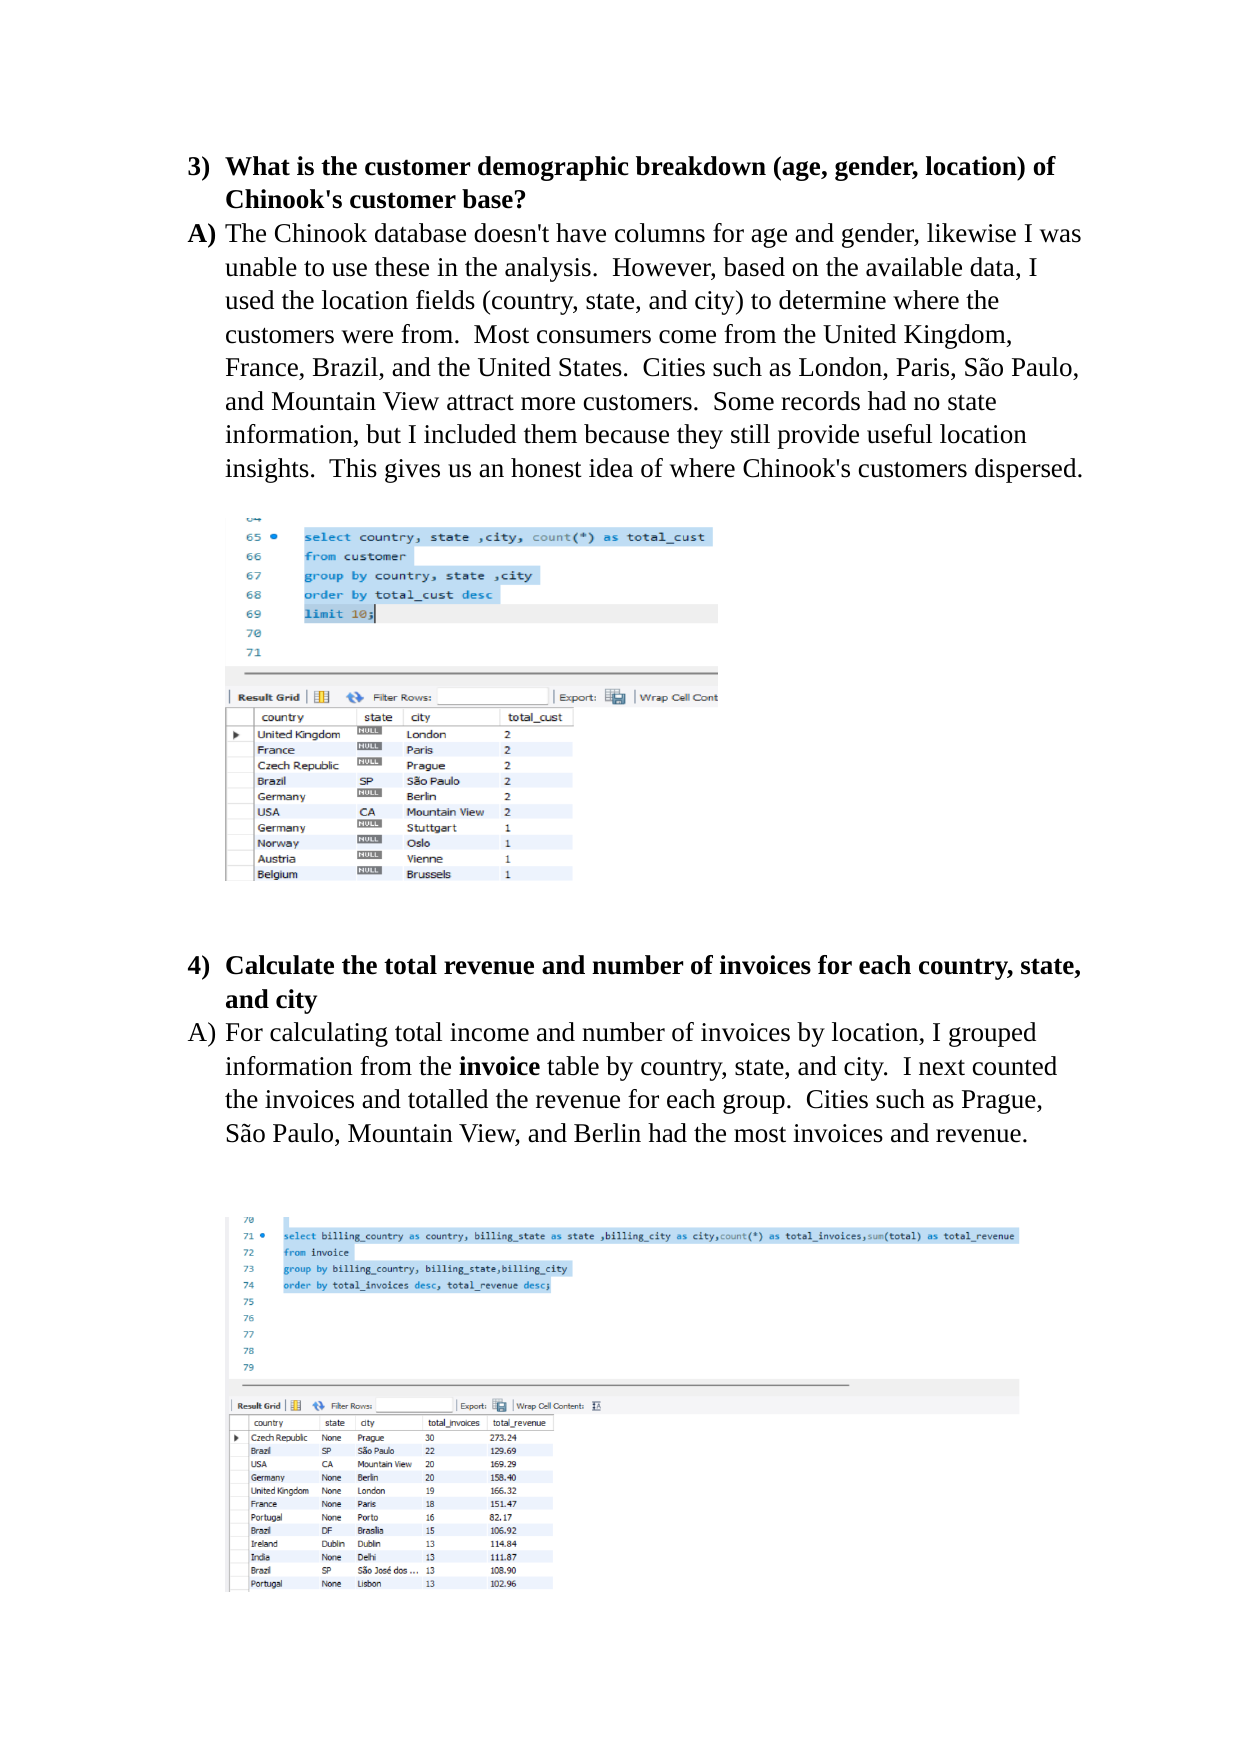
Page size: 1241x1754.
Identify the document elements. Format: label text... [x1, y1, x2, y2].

picture [225, 518, 718, 881]
picture [225, 1217, 1020, 1592]
list For calculating total income and number of invoices by location, I grouped information from the invoice table by country, state, and city. I next counted the invoices and totalled the revenue for each group. Cities such as Prague, São Paulo, Mountain View, and Berlin had the most invoices and revenue. [187, 1016, 1090, 1148]
list What is the customer demographic breakdown (age, gender, location) of Chinook's customer base? [187, 150, 1090, 215]
list Calculate the total revenue and number of invoices for each country, state, and city [187, 949, 1090, 1014]
list The Chinook database doesn't have columns for age and gender, likewise I was unable to use these in the analysis. However, based on the available data, I used the location fields (country, state, and city) to determine where the customers were from. Most consumers come from the United Kingdom, France, Brazil, and the United States. Cities such as London, Paris, São Paulo, and Mountain View attract more customers. Some records had no state information, but I included them because they still provide useful location insights. This gives us an honest idea of where Chinook's customers dispersed. [187, 217, 1090, 483]
